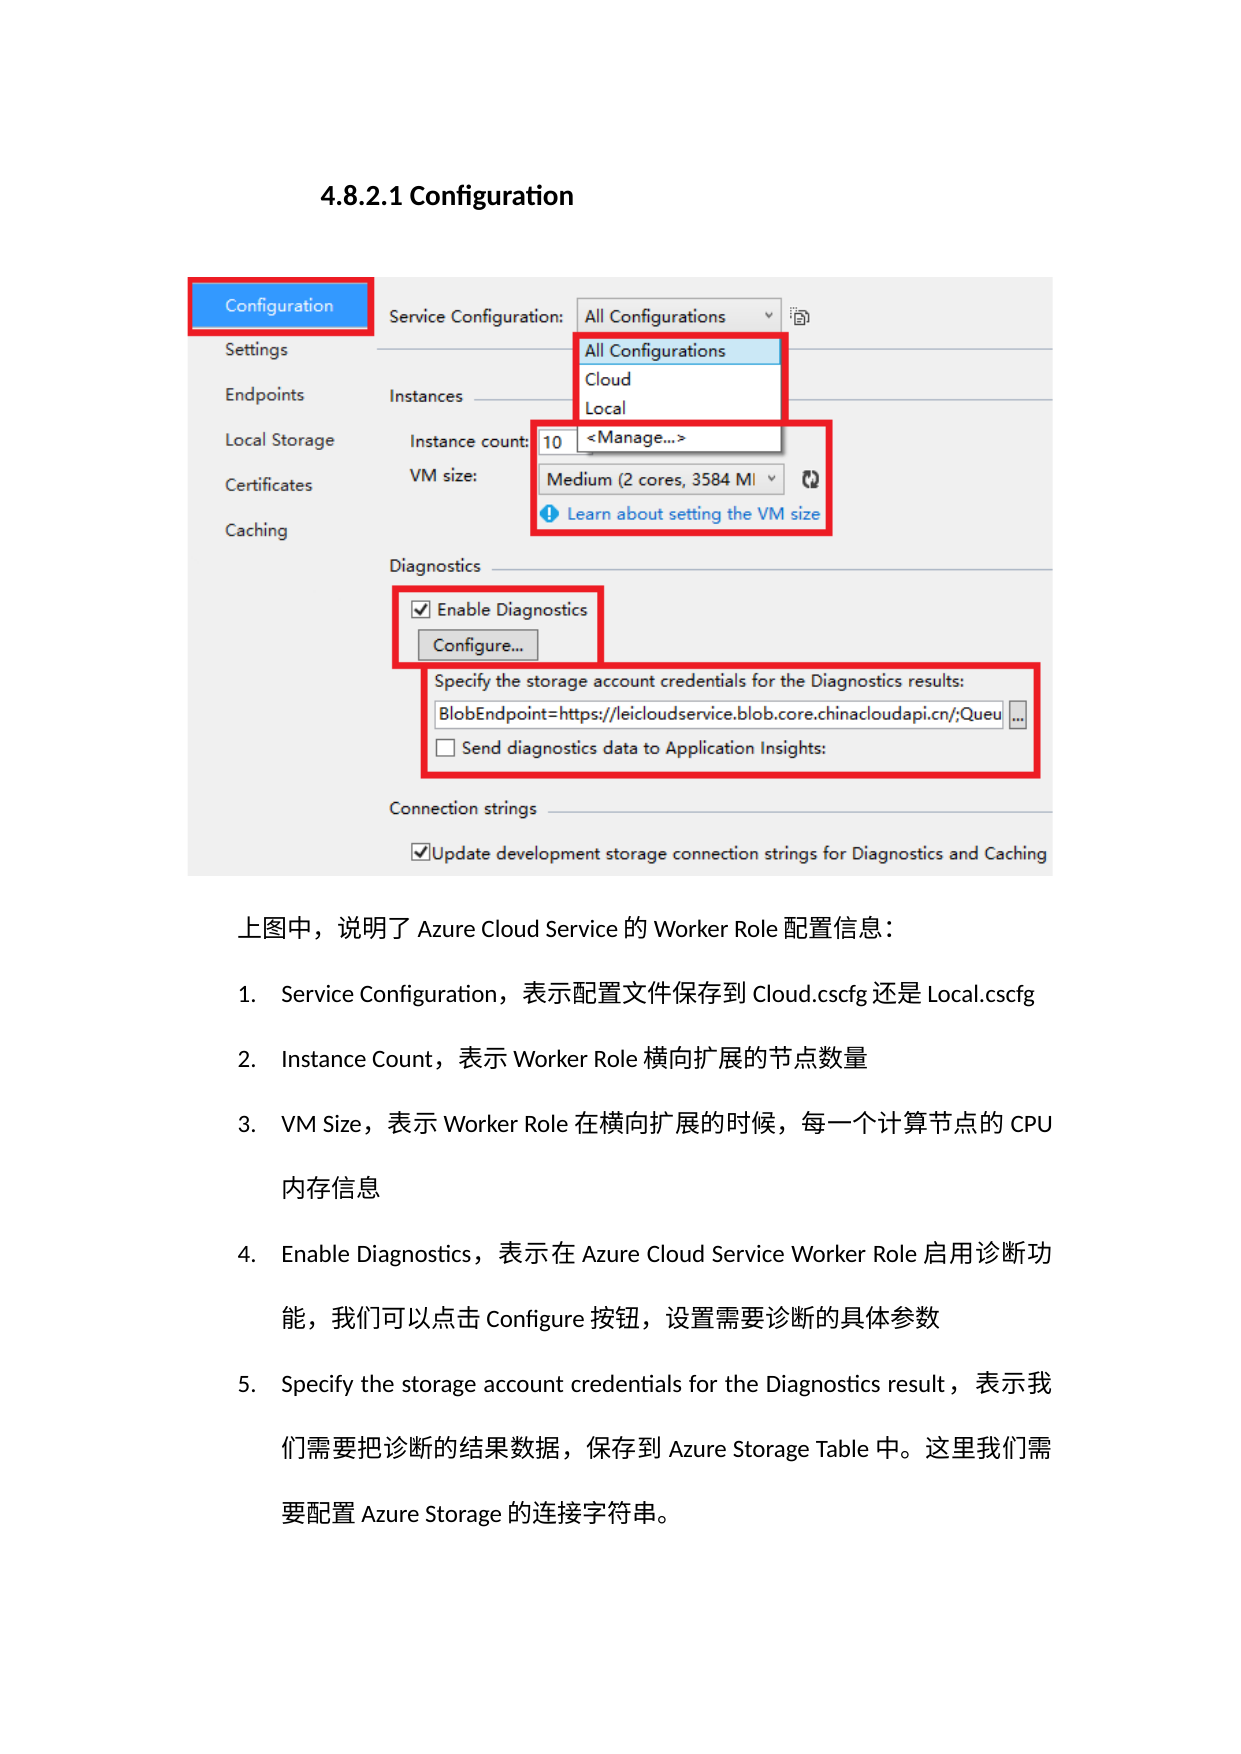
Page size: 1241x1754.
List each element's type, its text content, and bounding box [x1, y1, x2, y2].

subtitle Configuration [320, 162, 1053, 227]
list Specify the storage account credentials for the Diagnostics result，表示我们需要把诊断的结果数据，保存到Azure Storage Table中。这里我们需要配置Azure Storage的连接字符串。 [237, 1349, 1053, 1544]
list Enable Diagnostics，表示在Azure Cloud Service Worker Role启用诊断功能，我们可以点击Configure按钮，设置需要诊断的具体参数 [237, 1219, 1053, 1349]
list VM Size，表示Worker Role在横向扩展的时候，每一个计算节点的CPU内存信息 [237, 1089, 1053, 1219]
text 上图中，说明了Azure Cloud Service的Worker Role配置信息： [187, 894, 1053, 959]
list Instance Count，表示Worker Role横向扩展的节点数量 [237, 1024, 1053, 1089]
picture [187, 277, 1053, 876]
list Service Configuration，表示配置文件保存到Cloud.cscfg还是Local.cscfg [237, 959, 1053, 1024]
